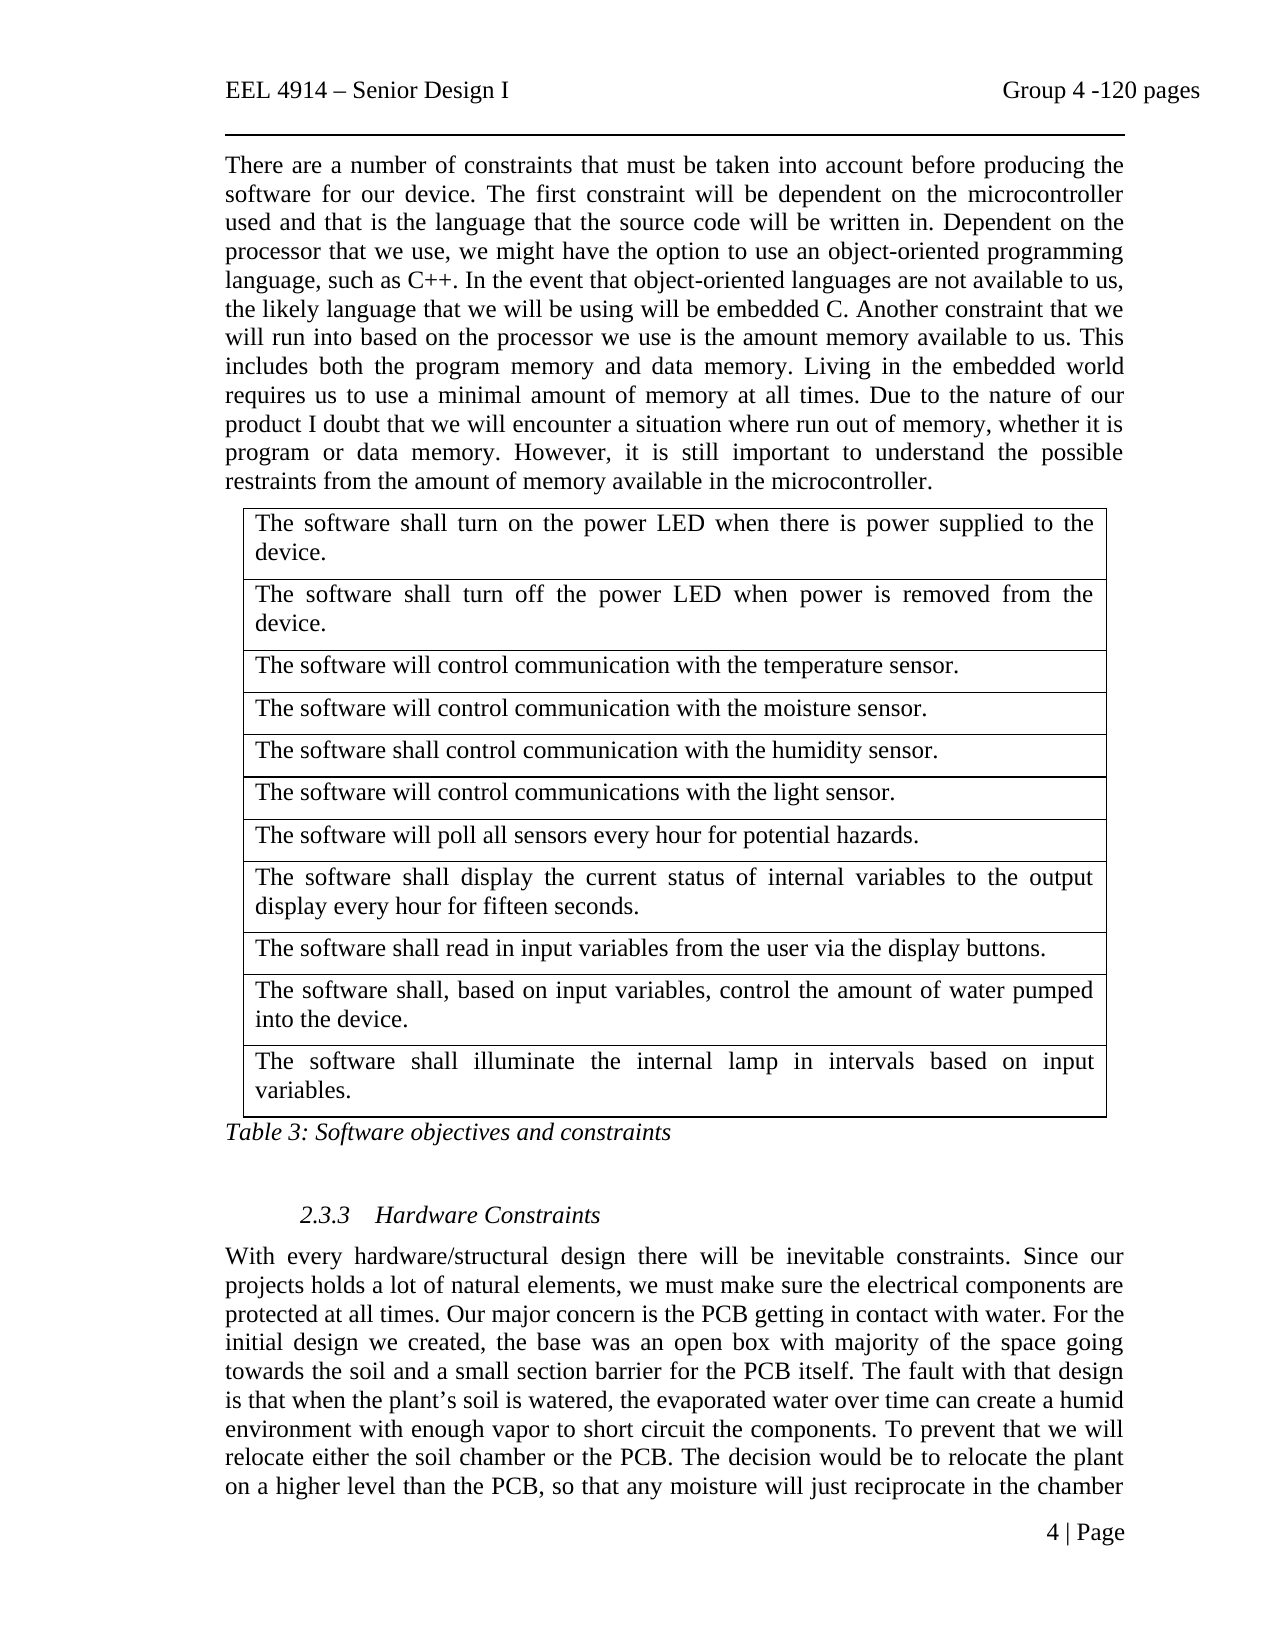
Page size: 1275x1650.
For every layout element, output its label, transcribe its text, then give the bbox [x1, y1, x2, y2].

table_cell The software will poll all sensors every hour for potential hazards. [244, 820, 1106, 861]
table_cell The software shall read in input variables from the user via the display buttons. [244, 933, 1106, 974]
table_cell The software will control communications with the light sensor. [244, 778, 1106, 819]
table_header The software shall turn on the power LED when there is power supplied to the device. [244, 509, 1106, 578]
subtitle Hardware Constraints [300, 1200, 1125, 1229]
table_cell The software will control communication with the moisture sensor. [244, 693, 1106, 734]
table_cell The software shall illuminate the internal lamp in intervals based on input variables. [244, 1046, 1106, 1116]
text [225, 1241, 1125, 1500]
table_cell The software will control communication with the temperature sensor. [244, 651, 1106, 692]
table_cell The software shall, based on input variables, control the amount of water pumped into the device. [244, 975, 1106, 1045]
text There are a number of constraints that must be taken into account before producing the software for our device. The first constraint will be dependent on the microcontroller used and that is the language that the source code will be written in. Dependent on the processor that we use, we might have the option to use an object-oriented programming language, such as C++. In the event that object-oriented languages are not available to us, the likely language that we will be using will be embedded C. Another constraint that we will run into based on the processor we use is the amount memory available to us. This includes both the program memory and data memory. Living in the embedded world requires us to use a minimal amount of memory at all times. Due to the nature of our product I doubt that we will encounter a situation where run out of memory, whether it is program or data memory. However, it is still important to understand the possible restraints from the amount of memory available in the microcontroller. [225, 150, 1125, 495]
table_cell The software shall display the current status of internal variables to the output display every hour for fifteen seconds. [244, 862, 1106, 932]
text Table 3: Software objectives and constraints [225, 1117, 1125, 1146]
table_cell The software shall control communication with the humidity sensor. [244, 735, 1106, 776]
table_cell The software shall turn off the power LED when power is removed from the device. [244, 580, 1106, 649]
